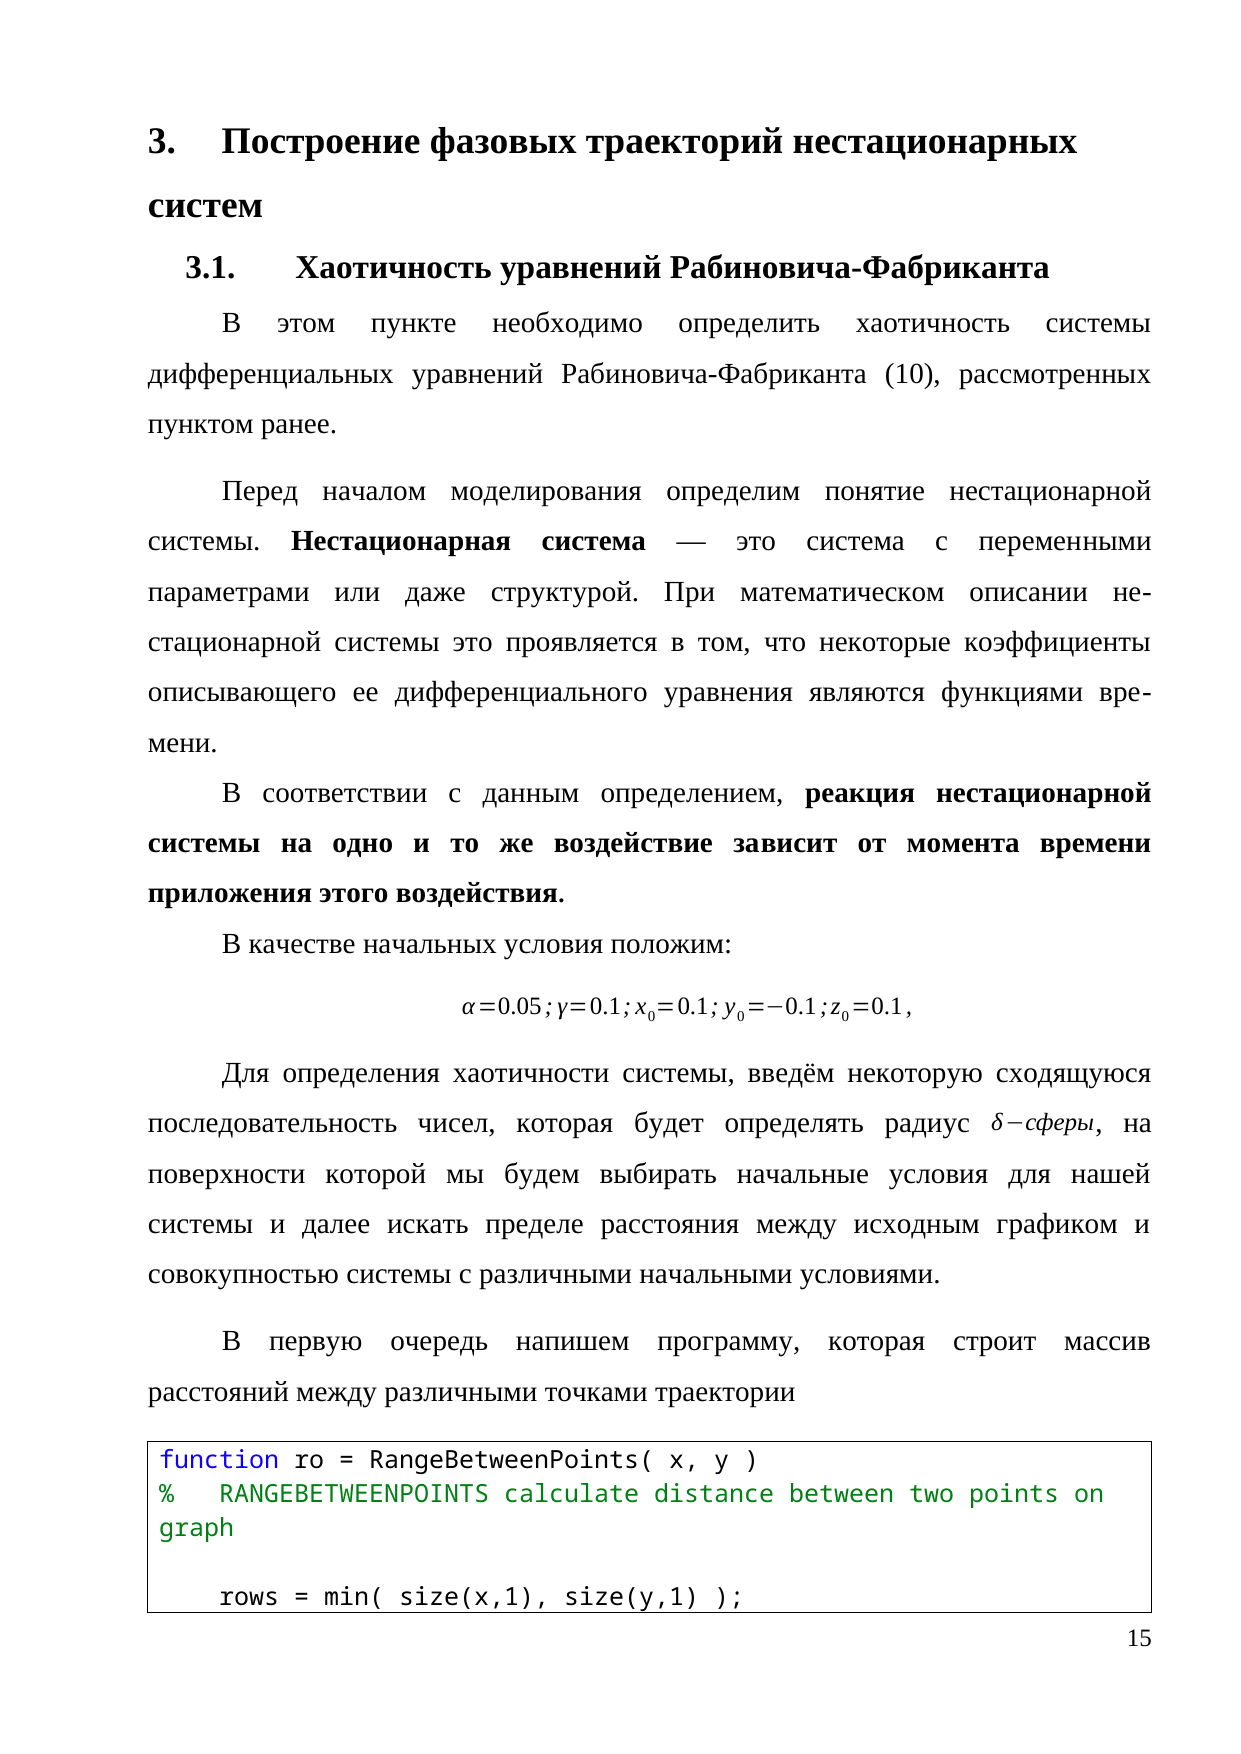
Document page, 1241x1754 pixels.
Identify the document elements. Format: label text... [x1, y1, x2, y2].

text Для определения хаотичности системы, введём некоторую сходящуюся последовательность чисел, которая будет определять радиус , на поверхности которой мы будем выбирать начальные условия для нашей системы и далее искать пределе расстояния между исходным графиком и совокупностью системы с различными начальными условиями. [148, 1055, 1152, 1290]
text В качестве начальных условия положим: [148, 926, 1152, 959]
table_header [148, 1442, 1151, 1612]
text Перед началом моделирования определим понятие нестационарной системы. Нестационарная система — это система с переменными параметрами или даже структурой. При математическом описании нестационарной системы это проявляется в том, что некоторые коэффициенты описывающего ее дифференциального уравнения являются функциями времени. [148, 473, 1152, 758]
list Построение фазовых траекторий нестационарных систем [148, 118, 1152, 226]
text В этом пункте необходимо определить хаотичность системы дифференциальных уравнений Рабиновича-Фабриканта (10), рассмотренных пунктом ранее. [148, 306, 1152, 440]
text В первую очередь напишем программу, которая строит массив расстояний между различными точками траектории [148, 1323, 1152, 1407]
text В соответствии с данным определением, реакция нестационарной системы на одно и то же воздействие зависит от момента времени приложения этого воздействия. [148, 775, 1152, 909]
list Хаотичность уравнений Рабиновича-Фабриканта [185, 247, 1152, 286]
